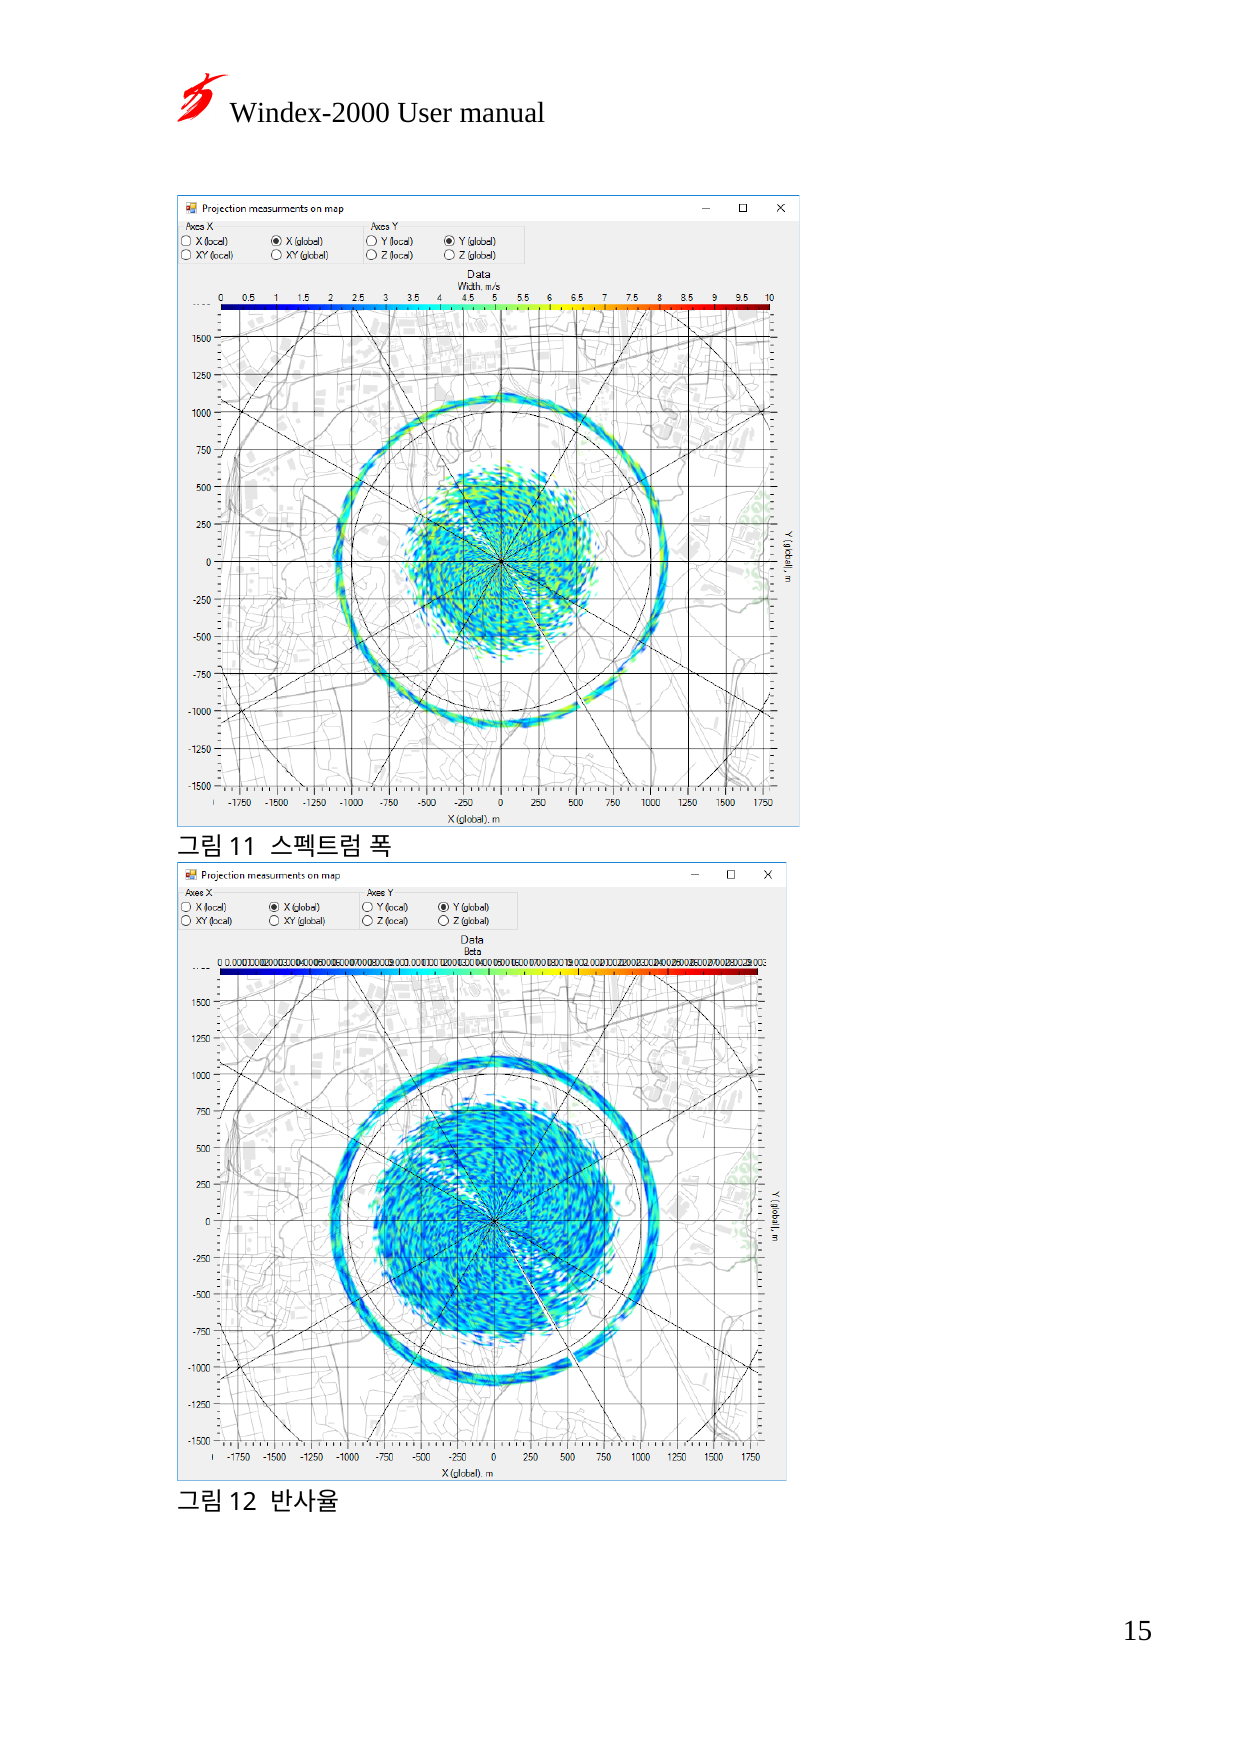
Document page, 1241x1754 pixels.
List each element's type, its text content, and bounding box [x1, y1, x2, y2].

picture [177, 73, 230, 122]
picture [177, 862, 787, 1481]
picture [177, 195, 800, 827]
